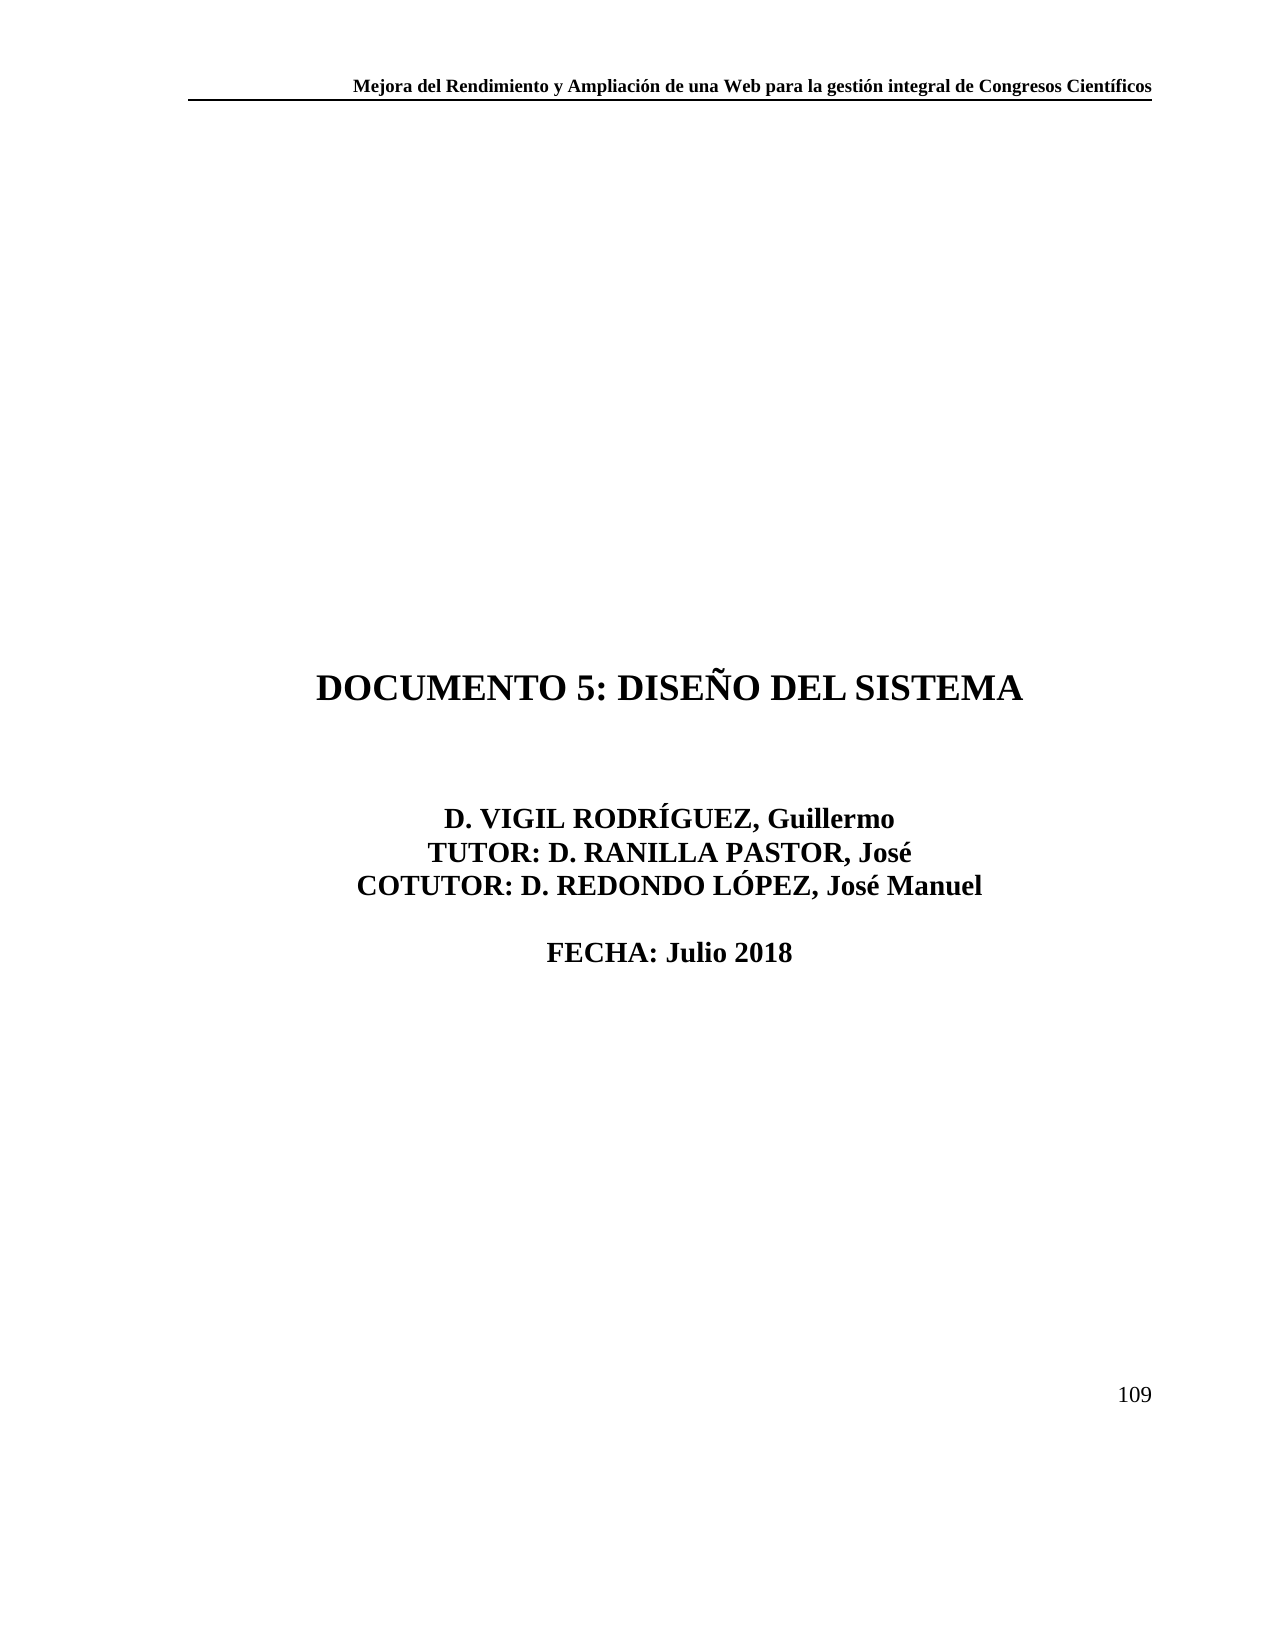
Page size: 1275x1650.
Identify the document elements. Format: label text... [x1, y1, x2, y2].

subtitle DOCUMENTO 5: DISEÑO DEL SISTEMA [187, 666, 1152, 709]
text D. VIGIL RODRÍGUEZ, Guillermo [187, 801, 1152, 835]
text FECHA: Julio 2018 [187, 935, 1152, 969]
text TUTOR: D. RANILLA PASTOR, José [187, 835, 1152, 868]
text COTUTOR: D. REDONDO LÓPEZ, José Manuel [187, 868, 1152, 902]
